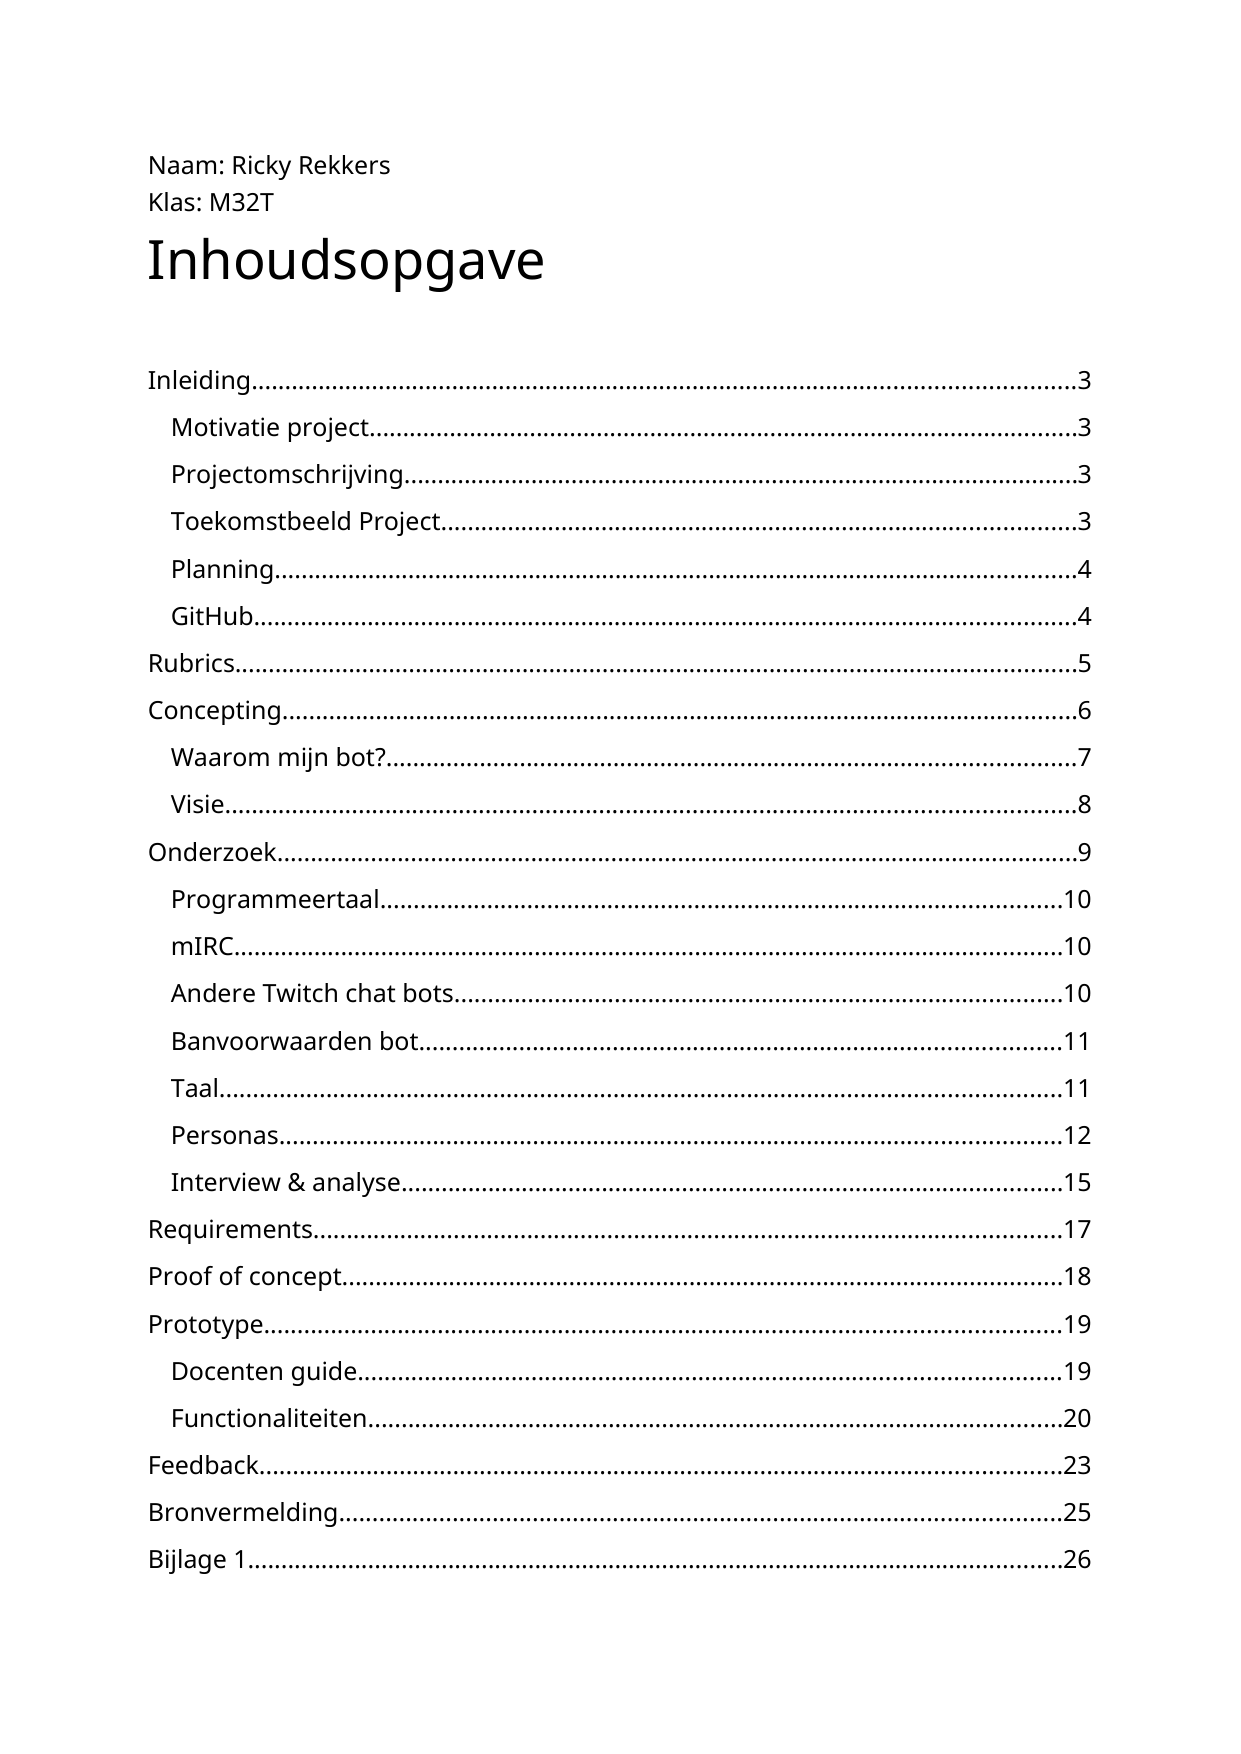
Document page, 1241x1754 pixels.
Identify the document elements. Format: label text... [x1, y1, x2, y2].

text Klas: M32T [148, 184, 1093, 218]
text Inhoudsopgave [148, 221, 1093, 295]
text Naam: Ricky Rekkers [148, 148, 1093, 182]
